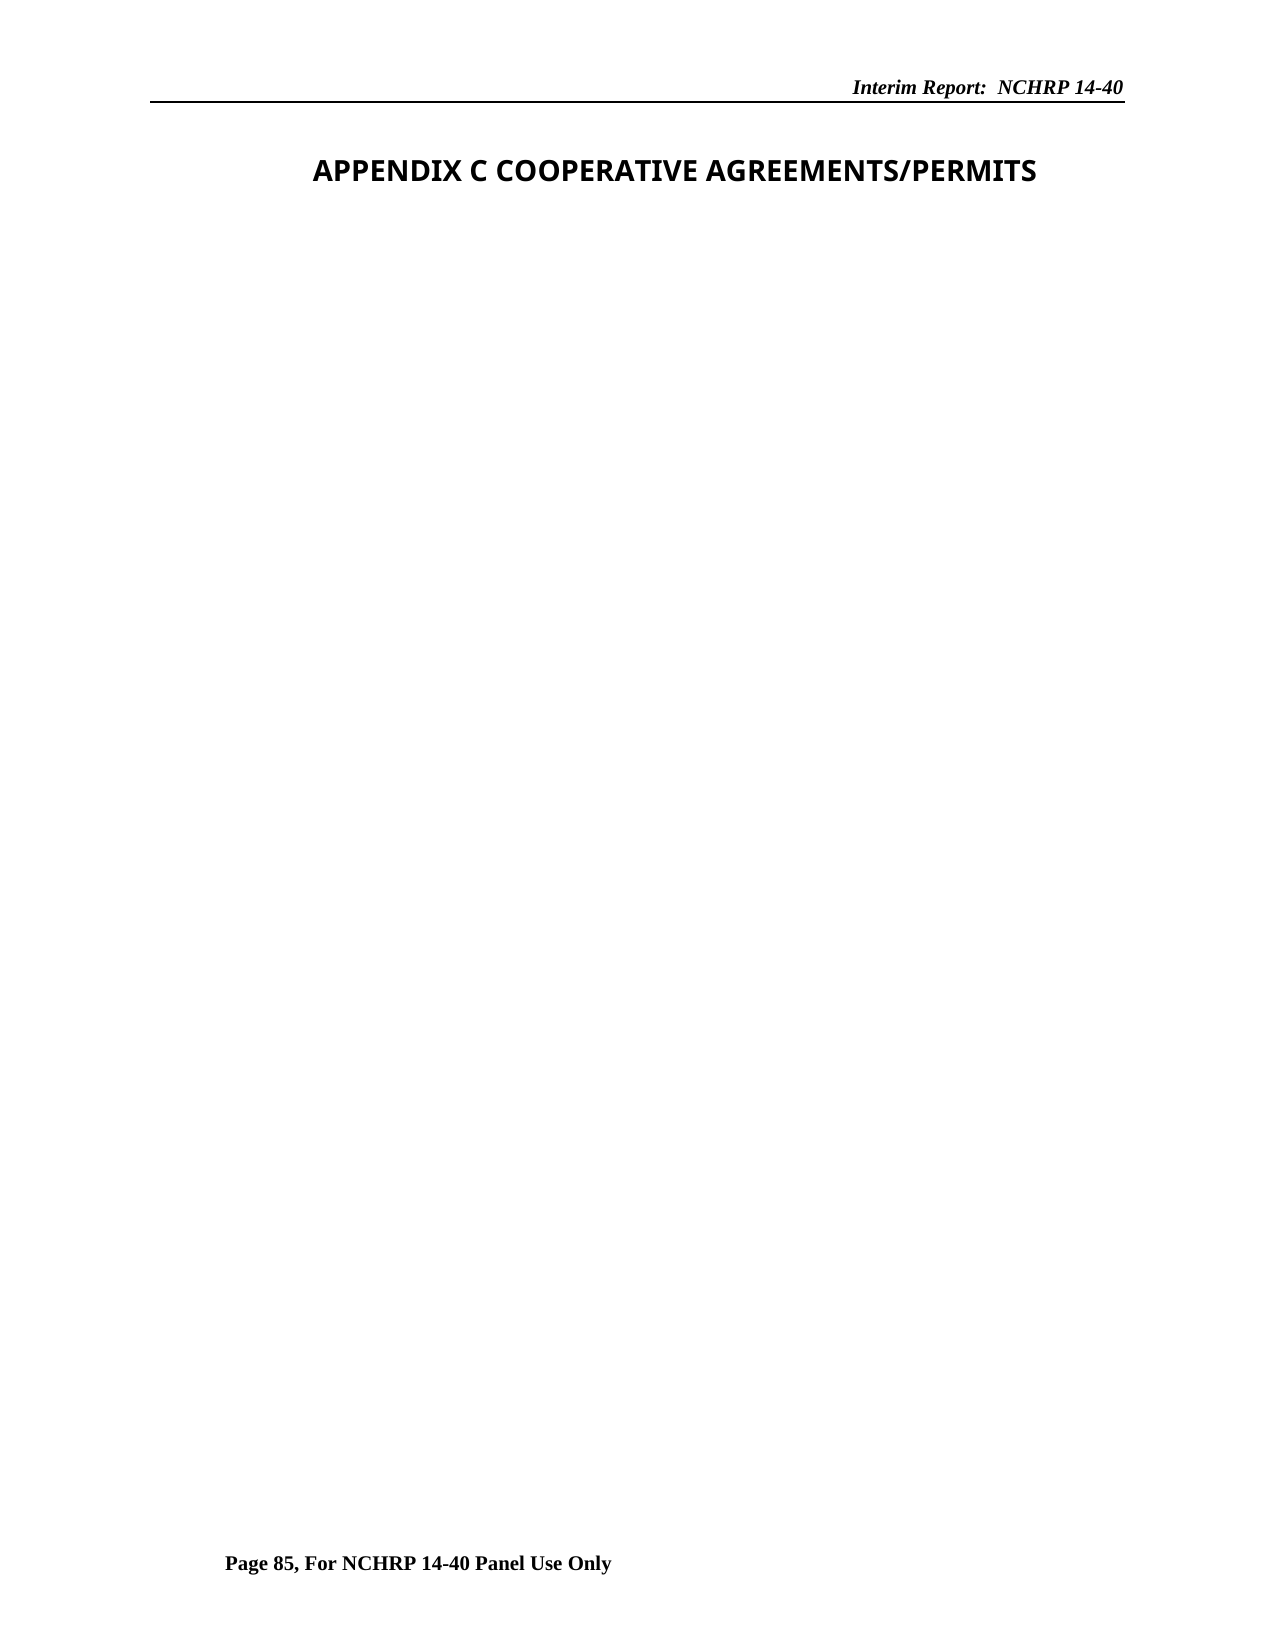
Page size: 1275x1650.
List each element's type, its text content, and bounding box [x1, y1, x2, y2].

subtitle Appendix C Cooperative Agreements/Permits [150, 150, 1125, 190]
